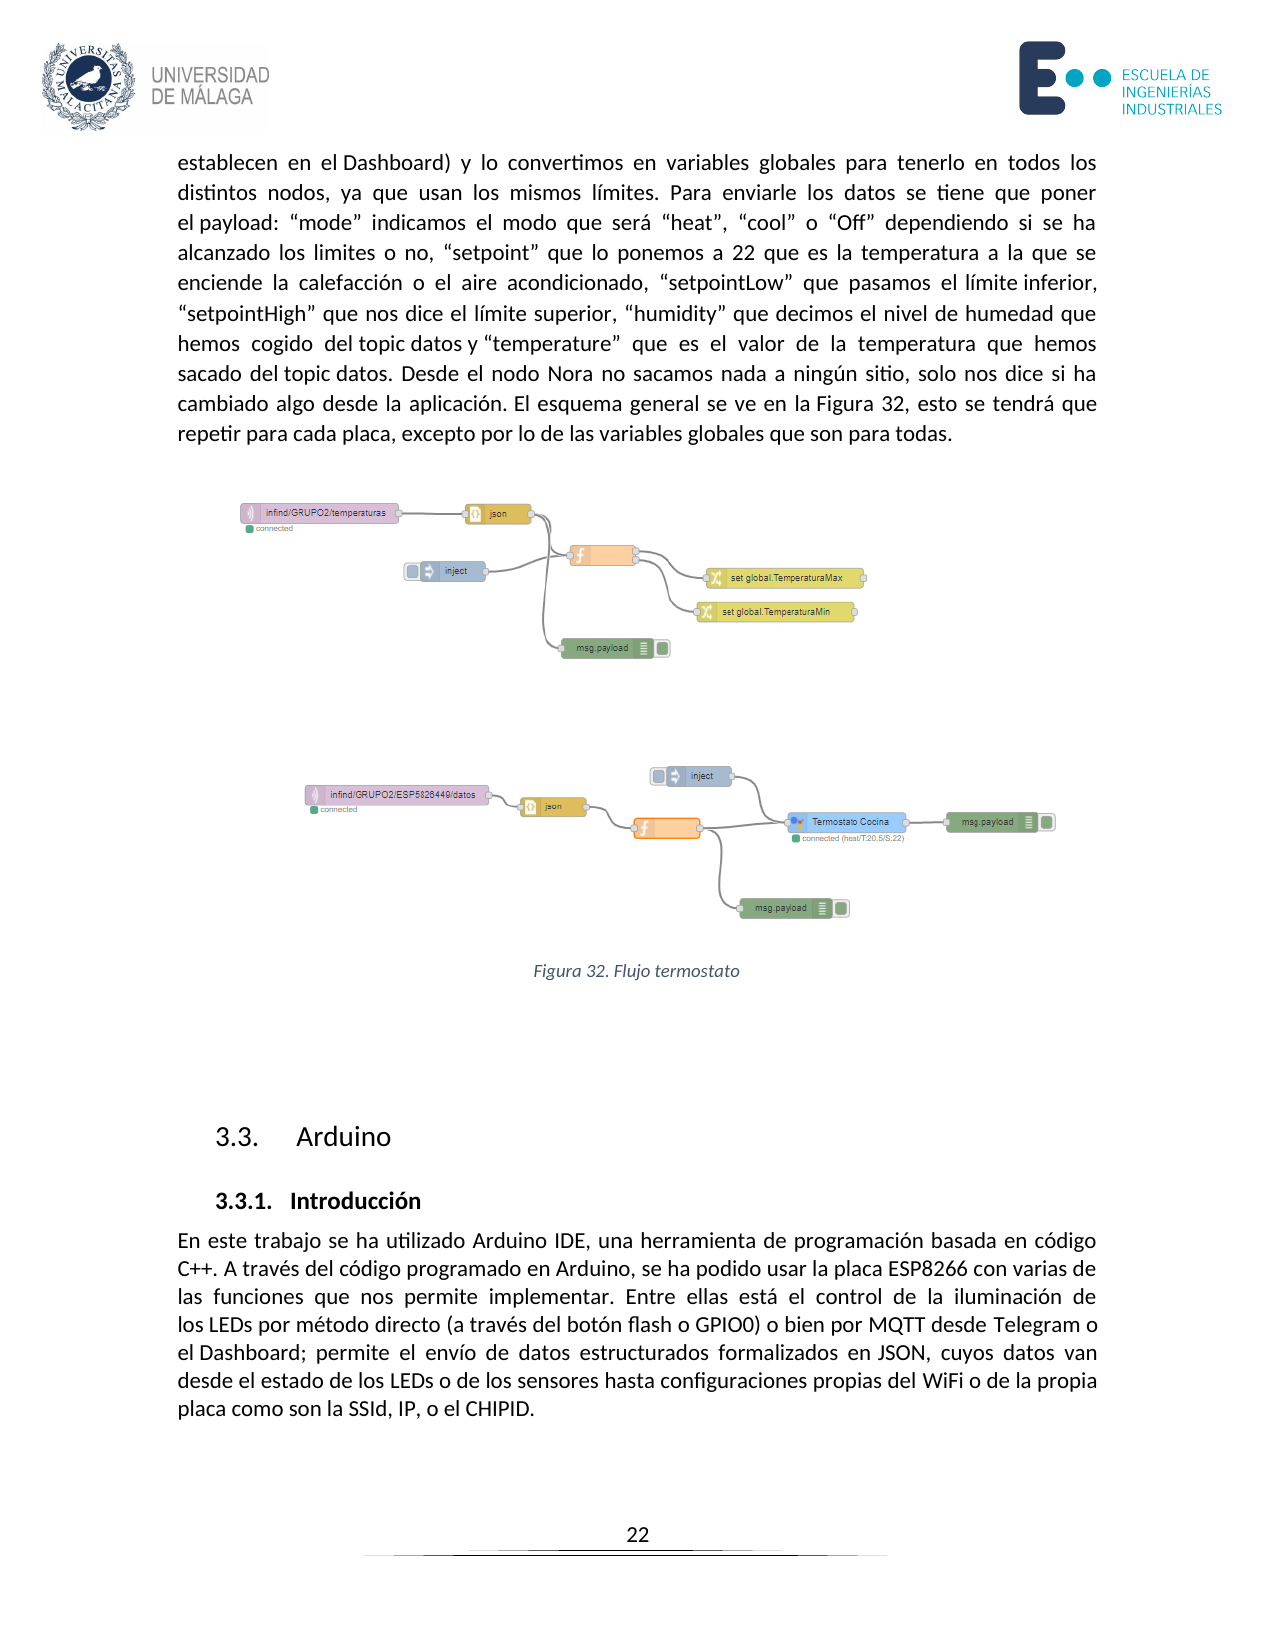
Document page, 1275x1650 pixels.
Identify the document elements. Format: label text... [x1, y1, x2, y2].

text En este trabajo se ha utilizado Arduino IDE, una herramienta de programación basada en código C++. A través del código programado en Arduino, se ha podido usar la placa ESP8266 con varias de las funciones que nos permite implementar. Entre ellas está el control de la iluminación de los LEDs por método directo (a través del botón flash o GPIO0) o bien por MQTT desde Telegram o el Dashboard; permite el envío de datos estructurados formalizados en JSON, cuyos datos van desde el estado de los LEDs o de los sensores hasta configuraciones propias del WiFi o de la propia placa como son la SSId, IP, o el CHIPID. [177, 1226, 1098, 1423]
picture [41, 43, 269, 131]
picture [999, 21, 1242, 135]
picture [177, 466, 1098, 941]
subtitle Arduino [215, 1118, 1098, 1153]
subtitle Introducción [215, 1185, 1098, 1216]
text Para este nodo le cogemos desde el topic de datos y le pasamos el valor de la temperatura y la humedad. Aparte de darnos eso datos hacemos que se ponga en modo heat si se pasa un límite inferior de la temperatura y que se ponga en modo cool si se pasa en otro límite superior. Estos limites se cogen de un topic que nos da los dos valores (que se establecen en el Dashboard) y lo convertimos en variables globales para tenerlo en todos los distintos nodos, ya que usan los mismos límites. Para enviarle los datos se tiene que poner el payload: “mode” indicamos el modo que será “heat”, “cool” o “Off” dependiendo si se ha alcanzado los limites o no, “setpoint” que lo ponemos a 22 que es la temperatura a la que se enciende la calefacción o el aire acondicionado, “setpointLow” que pasamos el límite inferior, “setpointHigh” que nos dice el límite superior, “humidity” que decimos el nivel de humedad que hemos cogido del topic datos y “temperature” que es el valor de la temperatura que hemos sacado del topic datos. Desde el nodo Nora no sacamos nada a ningún sitio, solo nos dice si ha cambiado algo desde la aplicación. El esquema general se ve en la Figura 32, esto se tendrá que repetir para cada placa, excepto por lo de las variables globales que son para todas. [177, 357, 1098, 447]
